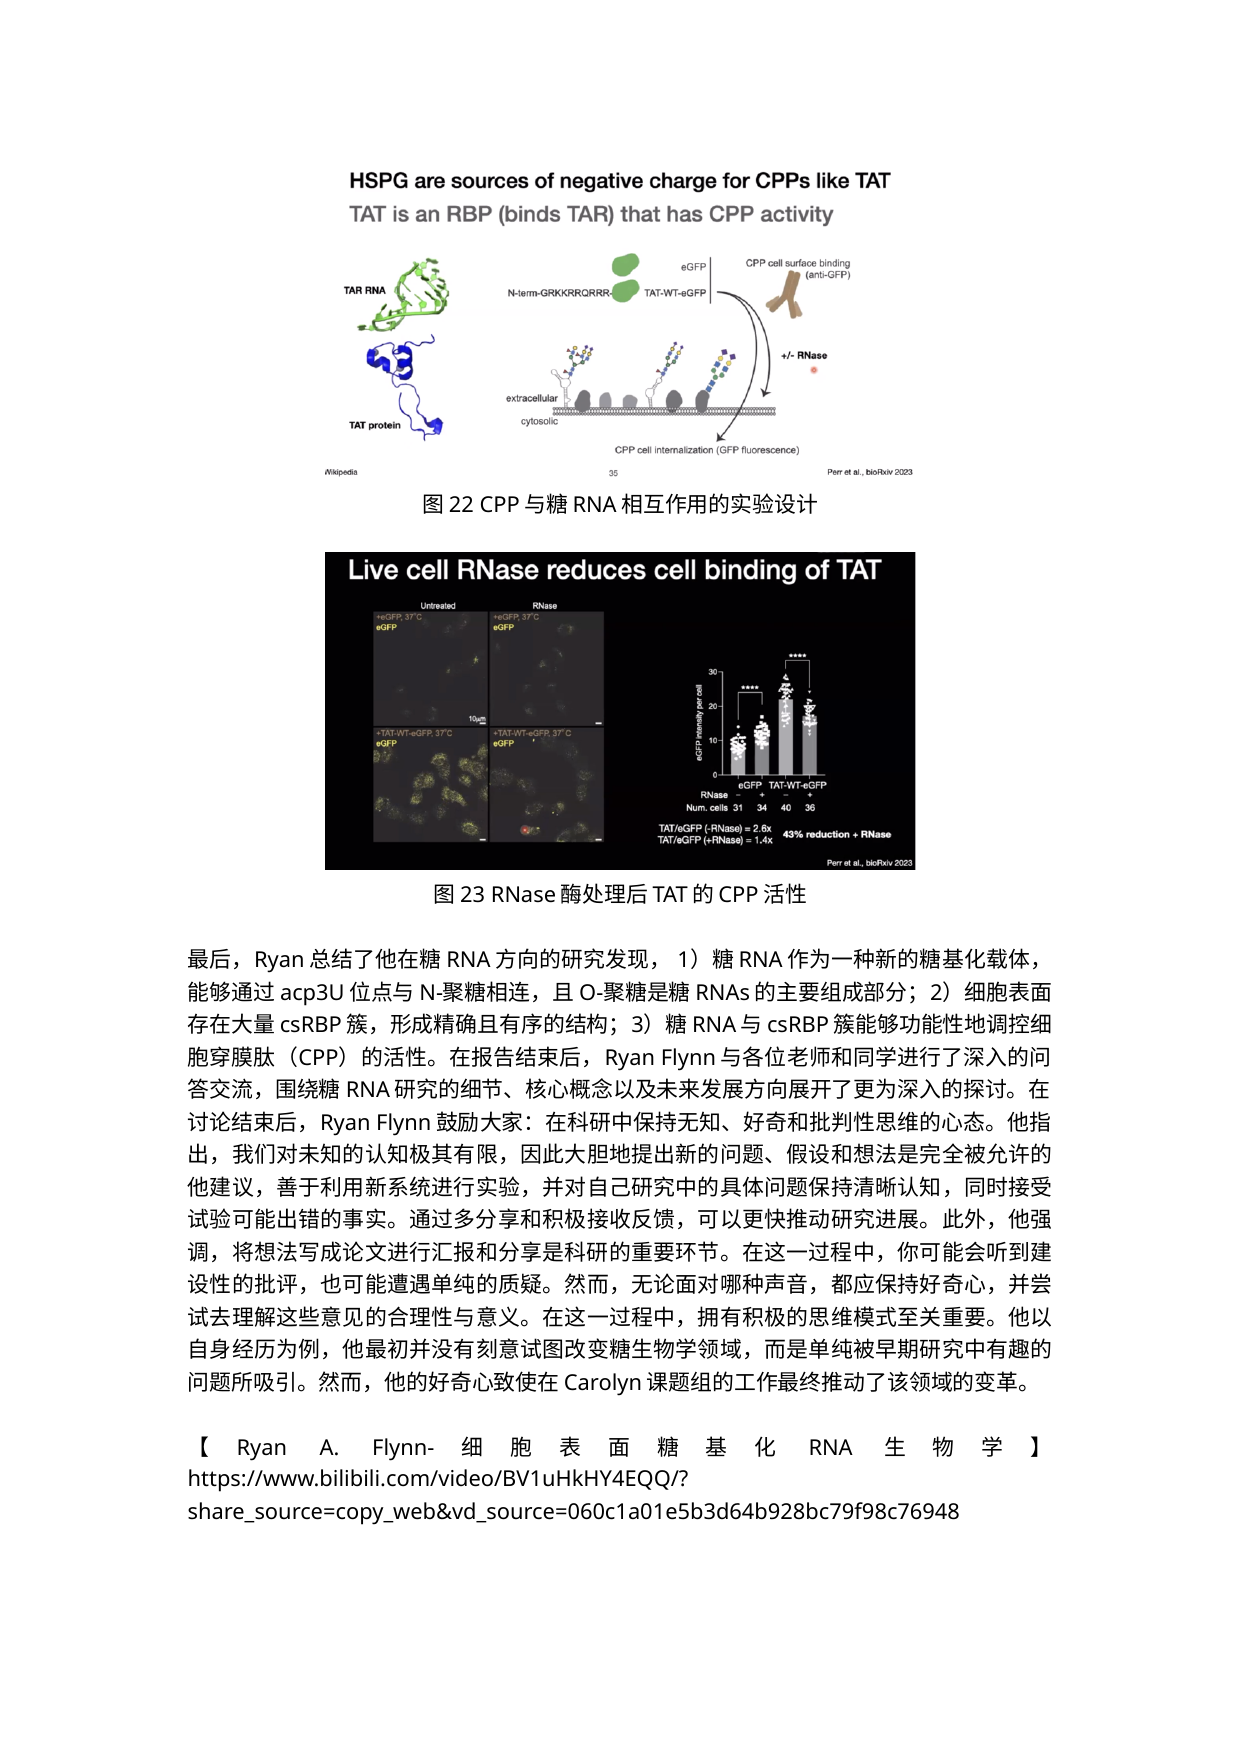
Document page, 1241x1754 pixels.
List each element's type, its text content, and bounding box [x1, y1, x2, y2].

picture [325, 552, 916, 870]
text 图23 RNase酶处理后TAT的CPP活性 [187, 877, 1053, 909]
text 【Ryan A. Flynn-细胞表面糖基化RNA生物学】 https://www.bilibili.com/video/BV1uHkHY4EQQ/?share_source=copy_web&vd_source=060c1a01e5b3d64b928bc79f98c76948 [187, 1429, 1053, 1527]
picture [325, 162, 916, 480]
text 最后，Ryan总结了他在糖RNA方向的研究发现， 1）糖RNA作为一种新的糖基化载体，能够通过acp3U位点与N-聚糖相连，且O-聚糖是糖RNAs的主要组成部分；2）细胞表面存在大量csRBP簇，形成精确且有序的结构；3）糖RNA与csRBP簇能够功能性地调控细胞穿膜肽（CPP）的活性。在报告结束后，Ryan Flynn与各位老师和同学进行了深入的问答交流，围绕糖RNA研究的细节、核心概念以及未来发展方向展开了更为深入的探讨。在讨论结束后，Ryan Flynn鼓励大家：在科研中保持无知、好奇和批判性思维的心态。他指出，我们对未知的认知极其有限，因此大胆地提出新的问题、假设和想法是完全被允许的。他建议，善于利用新系统进行实验，并对自己研究中的具体问题保持清晰认知，同时接受试验可能出错的事实。通过多分享和积极接收反馈，可以更快推动研究进展。此外，他强调，将想法写成论文进行汇报和分享是科研的重要环节。在这一过程中，你可能会听到建设性的批评，也可能遭遇单纯的质疑。然而，无论面对哪种声音，都应保持好奇心，并尝试去理解这些意见的合理性与意义。在这一过程中，拥有积极的思维模式至关重要。他以自身经历为例，他最初并没有刻意试图改变糖生物学领域，而是单纯被早期研究中有趣的问题所吸引。然而，他的好奇心致使在Carolyn课题组的工作最终推动了该领域的变革。 [187, 942, 1053, 1397]
text 图22 CPP与糖RNA相互作用的实验设计 [187, 487, 1053, 519]
